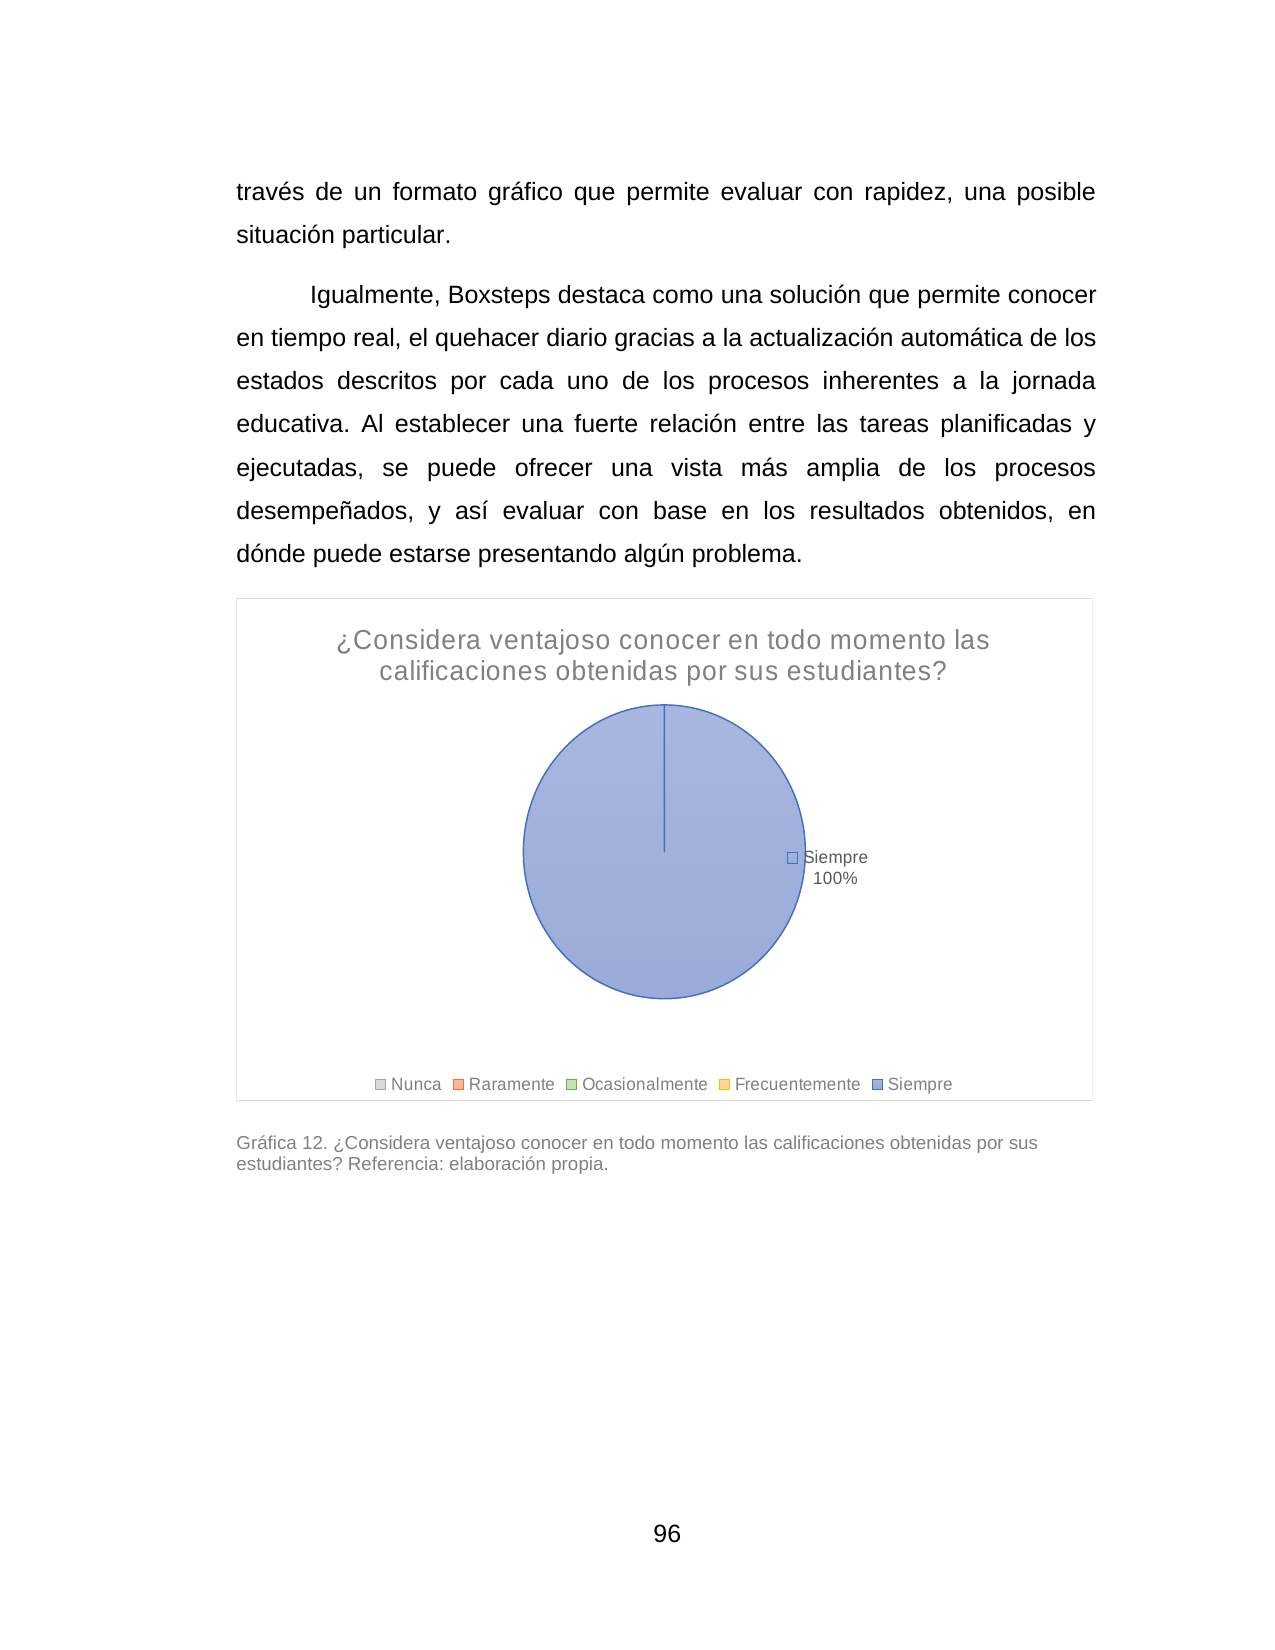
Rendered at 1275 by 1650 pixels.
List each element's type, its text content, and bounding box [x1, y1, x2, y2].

text Igualmente, Boxsteps destaca como una solución que permite conocer en tiempo real, el quehacer diario gracias a la actualización automática de los estados descritos por cada uno de los procesos inherentes a la jornada educativa. Al establecer una fuerte relación entre las tareas planificadas y ejecutadas, se puede ofrecer una vista más amplia de los procesos desempeñados, y así evaluar con base en los resultados obtenidos, en dónde puede estarse presentando algún problema. [236, 280, 1098, 568]
text Gráfica 12. ¿Considera ventajoso conocer en todo momento las calificaciones obtenidas por sus estudiantes? Referencia: elaboración propia. [236, 1132, 1098, 1175]
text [236, 177, 1098, 249]
